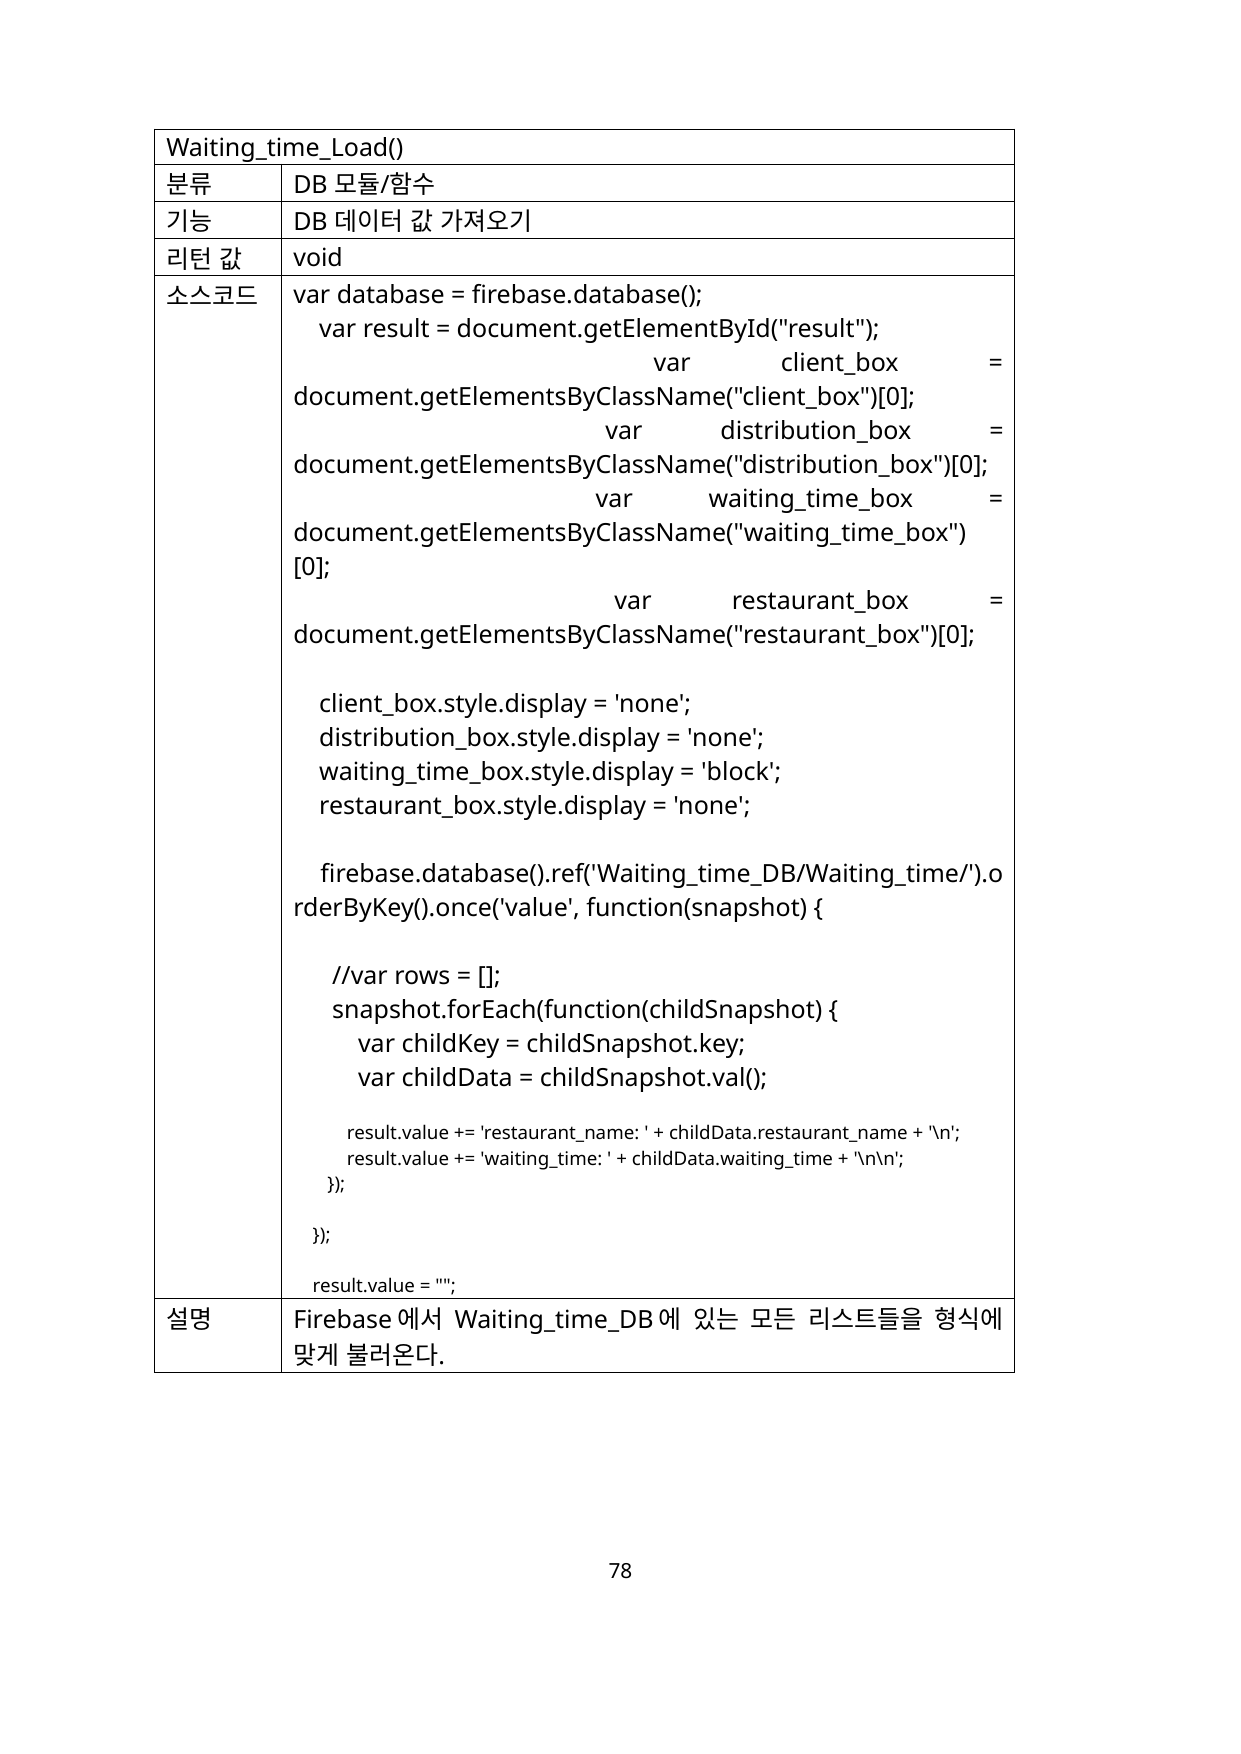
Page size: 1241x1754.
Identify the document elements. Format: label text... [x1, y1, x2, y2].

table_cell DB 데이터 값 가져오기 [282, 202, 1014, 238]
table_cell void [282, 239, 1014, 275]
table_cell DB 모듈/함수 [282, 165, 1014, 201]
table_cell 설명 [155, 1299, 281, 1372]
table_cell 분류 [155, 165, 281, 201]
table_cell 소스코드 [155, 276, 281, 1298]
table_cell 기능 [155, 202, 281, 238]
table_header Waiting_time_Load() [155, 130, 1014, 163]
table_cell 리턴 값 [155, 239, 281, 275]
table_cell var database = firebase.database(); var result = document.getElementById("result"); var client_box = document.getElementsByClassName("client_box")[0]; var distribution_box = document.getElementsByClassName("distribution_box")[0]; var waiting_time_box = document.getElementsByClassName("waiting_time_box")[0]; var restaurant_box = document.getElementsByClassName("restaurant_box")[0]; client_box.style.display = 'none'; distribution_box.style.display = 'none'; waiting_time_box.style.display = 'block'; restaurant_box.style.display = 'none'; firebase.database().ref('Waiting_time_DB/Waiting_time/').orderByKey().once('value', function(snapshot) { //var rows = []; snapshot.forEach(function(childSnapshot) { var childKey = childSnapshot.key; var childData = childSnapshot.val(); result.value += 'restaurant_name: ' + childData.restaurant_name + '\n'; result.value += 'waiting_time: ' + childData.waiting_time + '\n\n'; }); }); result.value = ""; [282, 276, 1014, 1298]
table_cell Firebase에서 Waiting_time_DB에 있는 모든 리스트들을 형식에 맞게 불러온다. [282, 1299, 1014, 1372]
